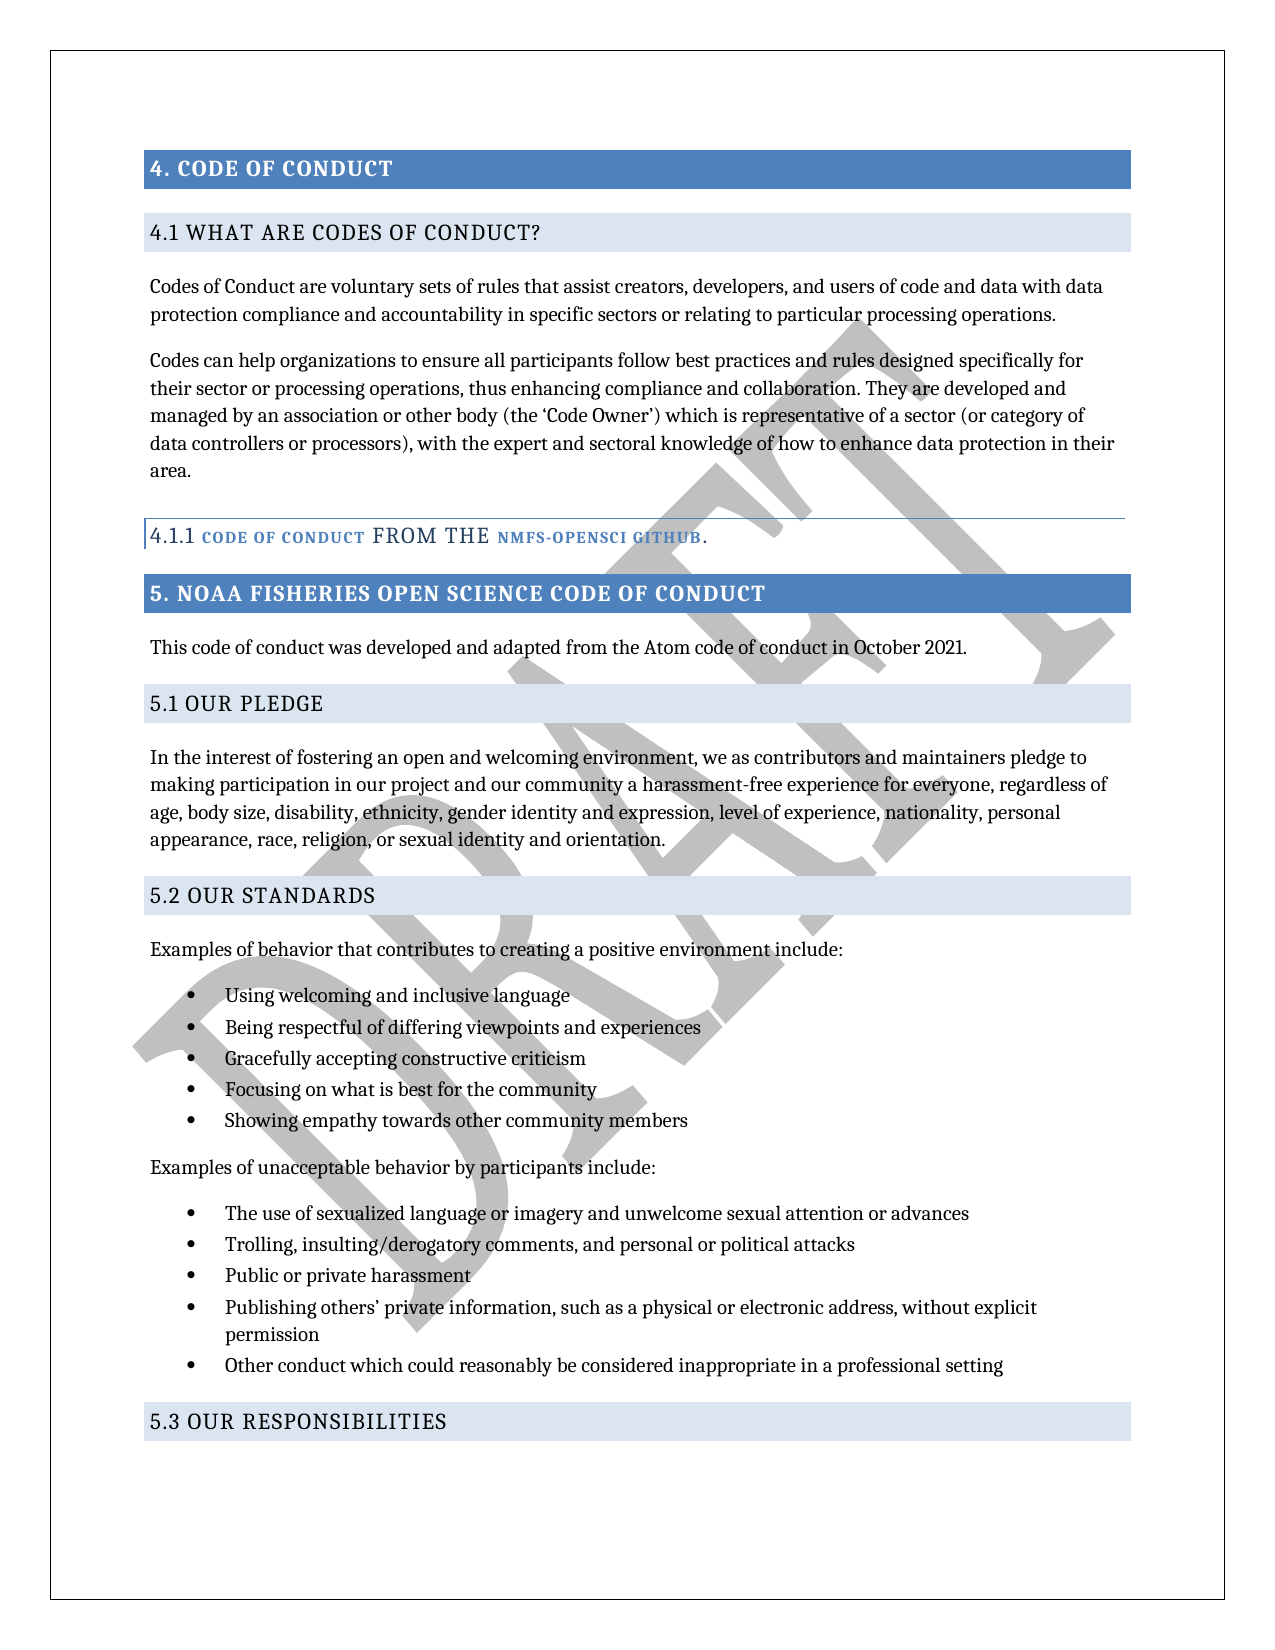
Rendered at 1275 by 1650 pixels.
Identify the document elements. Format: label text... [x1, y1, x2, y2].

text Codes of Conduct are voluntary sets of rules that assist creators, developers, and users of code and data with data protection compliance and accountability in specific sectors or relating to particular processing operations. [150, 275, 1125, 326]
list Publishing others’ private information, such as a physical or electronic address, without explicit permission [187, 1295, 1125, 1347]
subtitle 5.1 Our Pledge [150, 690, 1125, 717]
list Being respectful of differing viewpoints and experiences [187, 1015, 1125, 1039]
text In the interest of fostering an open and welcoming environment, we as contributors and maintainers pledge to making participation in our project and our community a harassment-free experience for everyone, regardless of age, body size, disability, ethnicity, gender identity and expression, level of experience, nationality, personal appearance, race, religion, or sexual identity and orientation. [150, 746, 1125, 852]
list Showing empathy towards other community members [187, 1109, 1125, 1133]
list Public or private harassment [187, 1264, 1125, 1288]
subtitle 5.2 Our Standards [150, 883, 1125, 909]
subtitle 4.1 What are Codes of Conduct? [150, 220, 1125, 246]
list Using welcoming and inclusive language [187, 984, 1125, 1008]
subtitle 4.1.1 Code of Conduct from the nmfs-opensci GitHub. [146, 519, 1125, 549]
subtitle 5. NOAA Fisheries Open Science Code of Conduct [150, 581, 1125, 607]
text This code of conduct was developed and adapted from the Atom code of conduct in October 2021. [150, 636, 1125, 660]
text Examples of behavior that contributes to creating a positive environment include: [150, 938, 1125, 962]
subtitle 4. Code of Conduct [150, 156, 1125, 183]
text Codes can help organizations to ensure all participants follow best practices and rules designed specifically for their sector or processing operations, thus enhancing compliance and collaboration. They are developed and managed by an association or other body (the ‘Code Owner’) which is representative of a sector (or category of data controllers or processors), with the expert and sectoral knowledge of how to enhance data protection in their area. [150, 349, 1125, 483]
list Other conduct which could reasonably be considered inappropriate in a professional setting [187, 1354, 1125, 1378]
text Examples of unacceptable behavior by participants include: [150, 1155, 1125, 1179]
list Focusing on what is best for the community [187, 1078, 1125, 1102]
list Trolling, insulting/derogatory comments, and personal or political attacks [187, 1233, 1125, 1257]
list The use of sexualized language or imagery and unwelcome sexual attention or advances [187, 1202, 1125, 1226]
subtitle 5.3 Our Responsibilities [150, 1409, 1125, 1435]
list Gracefully accepting constructive criticism [187, 1047, 1125, 1071]
